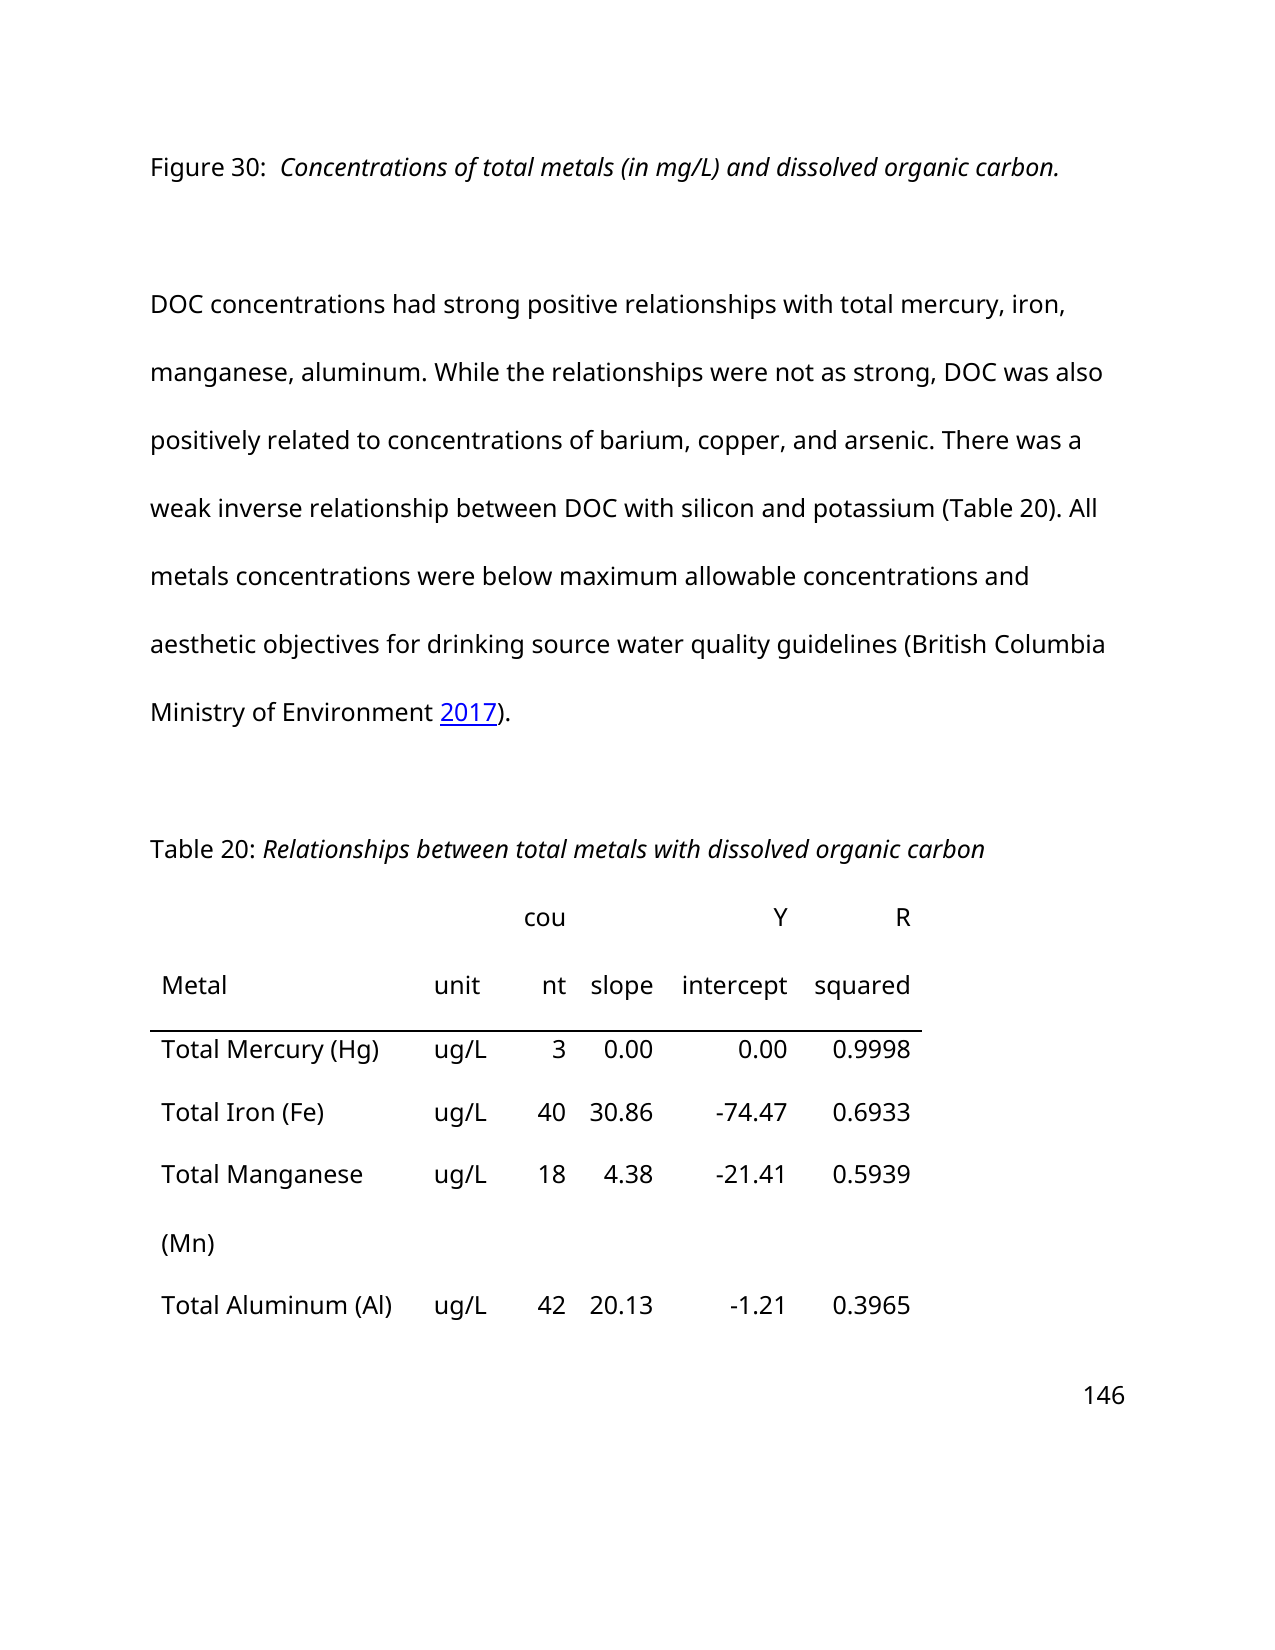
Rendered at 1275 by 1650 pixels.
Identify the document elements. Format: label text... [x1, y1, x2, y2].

table_cell 0.9998 [799, 1032, 922, 1094]
table_cell 0.00 [577, 1032, 664, 1094]
table_cell 3 [499, 1032, 577, 1094]
table_header Y intercept [665, 899, 799, 1030]
table_cell Total Mercury (Hg) [150, 1032, 422, 1094]
table_cell Total Iron (Fe) [150, 1095, 422, 1157]
text Figure 30: Concentrations of total metals (in mg/L) and dissolved organic carbon. [150, 150, 1125, 184]
table_cell 0.6933 [799, 1095, 922, 1157]
text Table 20: Relationships between total metals with dissolved organic carbon [150, 831, 1125, 865]
table_header unit [423, 899, 499, 1030]
table_cell 0.5939 [799, 1157, 922, 1288]
table_header slope [577, 899, 664, 1030]
table_header Metal [150, 899, 422, 1030]
table_cell ug/L [423, 1095, 499, 1157]
table_cell Total Manganese (Mn) [150, 1157, 422, 1288]
table_cell -74.47 [665, 1095, 799, 1157]
table_cell 42 [499, 1288, 577, 1351]
table_header count [499, 899, 577, 1030]
text DOC concentrations had strong positive relationships with total mercury, iron, manganese, aluminum. While the relationships were not as strong, DOC was also positively related to concentrations of barium, copper, and arsenic. There was a weak inverse relationship between DOC with silicon and potassium (Table 20). All metals concentrations were below maximum allowable concentrations and aesthetic objectives for drinking source water quality guidelines (British Columbia Ministry of Environment 2017). [150, 286, 1125, 729]
table_cell 40 [499, 1095, 577, 1157]
table_cell -1.21 [665, 1288, 799, 1351]
table_cell ug/L [423, 1157, 499, 1288]
table_cell 0.00 [665, 1032, 799, 1094]
table_cell 20.13 [577, 1288, 664, 1351]
table_cell -21.41 [665, 1157, 799, 1288]
table_header R squared [799, 899, 922, 1030]
table_cell 18 [499, 1157, 577, 1288]
table_cell ug/L [423, 1288, 499, 1351]
table_cell 0.3965 [799, 1288, 922, 1351]
table_cell 30.86 [577, 1095, 664, 1157]
table_cell ug/L [423, 1032, 499, 1094]
table_cell 4.38 [577, 1157, 664, 1288]
table_cell Total Aluminum (Al) [150, 1288, 422, 1351]
